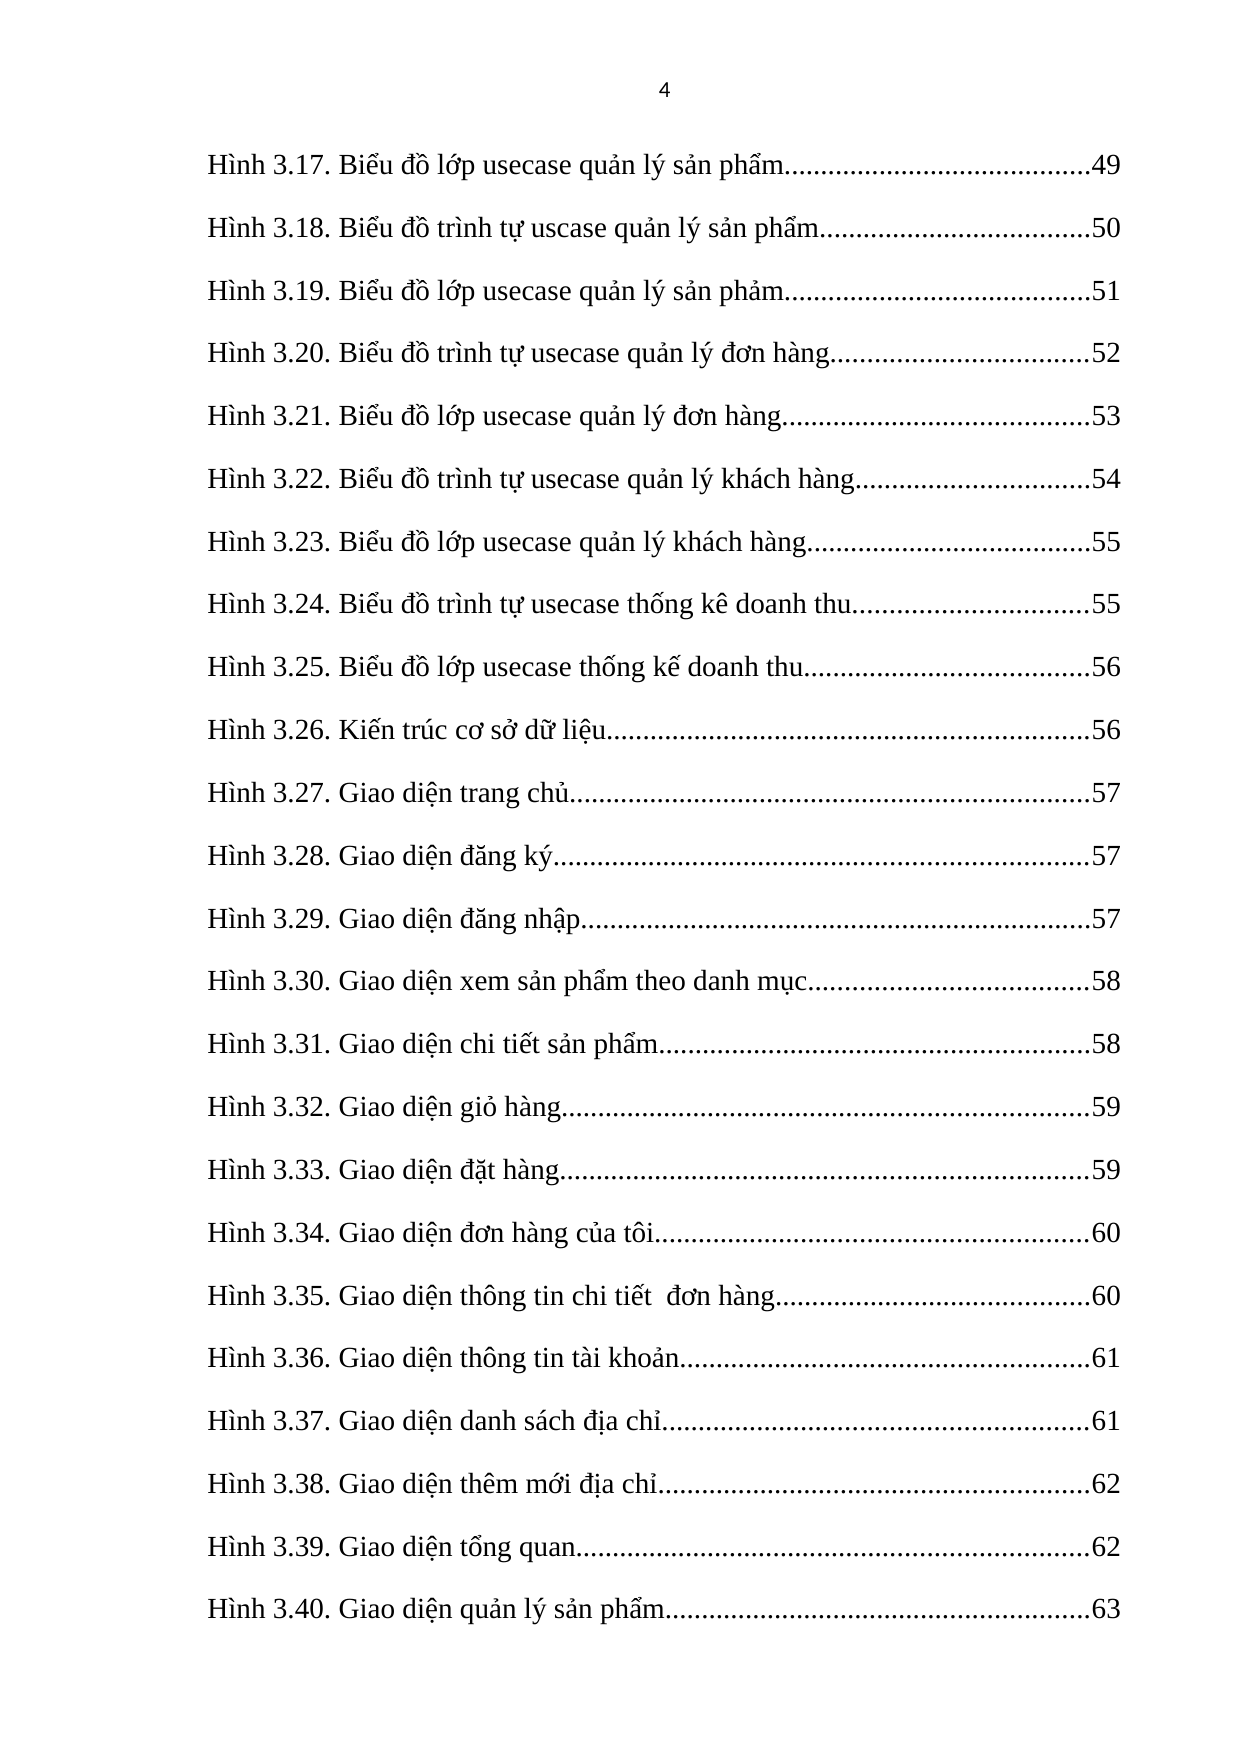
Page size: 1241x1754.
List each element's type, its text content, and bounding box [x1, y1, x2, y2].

text Hình 3.34. Giao diện đơn hàng của tôi 60 [207, 1215, 1122, 1248]
text Hình 3.20. Biểu đồ trình tự usecase quản lý đơn hàng 52 [207, 335, 1122, 369]
text Hình 3.27. Giao diện trang chủ 57 [207, 775, 1122, 809]
text Hình 3.28. Giao diện đăng ký 57 [207, 838, 1122, 871]
text Hình 3.23. Biểu đồ lớp usecase quản lý khách hàng 55 [207, 524, 1122, 557]
text Hình 3.24. Biểu đồ trình tự usecase thống kê doanh thu 55 [207, 587, 1122, 620]
text Hình 3.40. Giao diện quản lý sản phẩm 63 [207, 1592, 1122, 1625]
text Hình 3.32. Giao diện giỏ hàng 59 [207, 1089, 1122, 1123]
text Hình 3.22. Biểu đồ trình tự usecase quản lý khách hàng 54 [207, 461, 1122, 494]
text Hình 3.39. Giao diện tổng quan 62 [207, 1529, 1122, 1562]
text Hình 3.30. Giao diện xem sản phẩm theo danh mục 58 [207, 963, 1122, 997]
text Hình 3.19. Biểu đồ lớp usecase quản lý sản phảm 51 [207, 273, 1122, 306]
text Hình 3.17. Biểu đồ lớp usecase quản lý sản phẩm 49 [207, 147, 1122, 181]
text Hình 3.36. Giao diện thông tin tài khoản 61 [207, 1340, 1122, 1374]
text Hình 3.38. Giao diện thêm mới địa chỉ 62 [207, 1466, 1122, 1499]
text Hình 3.26. Kiến trúc cơ sở dữ liệu 56 [207, 712, 1122, 746]
text Hình 3.21. Biểu đồ lớp usecase quản lý đơn hàng 53 [207, 398, 1122, 432]
text Hình 3.29. Giao diện đăng nhập 57 [207, 901, 1122, 934]
text Hình 3.33. Giao diện đặt hàng 59 [207, 1152, 1122, 1186]
text Hình 3.31. Giao diện chi tiết sản phẩm 58 [207, 1026, 1122, 1060]
text Hình 3.18. Biểu đồ trình tự uscase quản lý sản phẩm 50 [207, 210, 1122, 243]
text Hình 3.35. Giao diện thông tin chi tiết đơn hàng 60 [207, 1278, 1122, 1311]
text Hình 3.37. Giao diện danh sách địa chỉ 61 [207, 1403, 1122, 1437]
text Hình 3.25. Biểu đồ lớp usecase thống kế doanh thu 56 [207, 649, 1122, 683]
